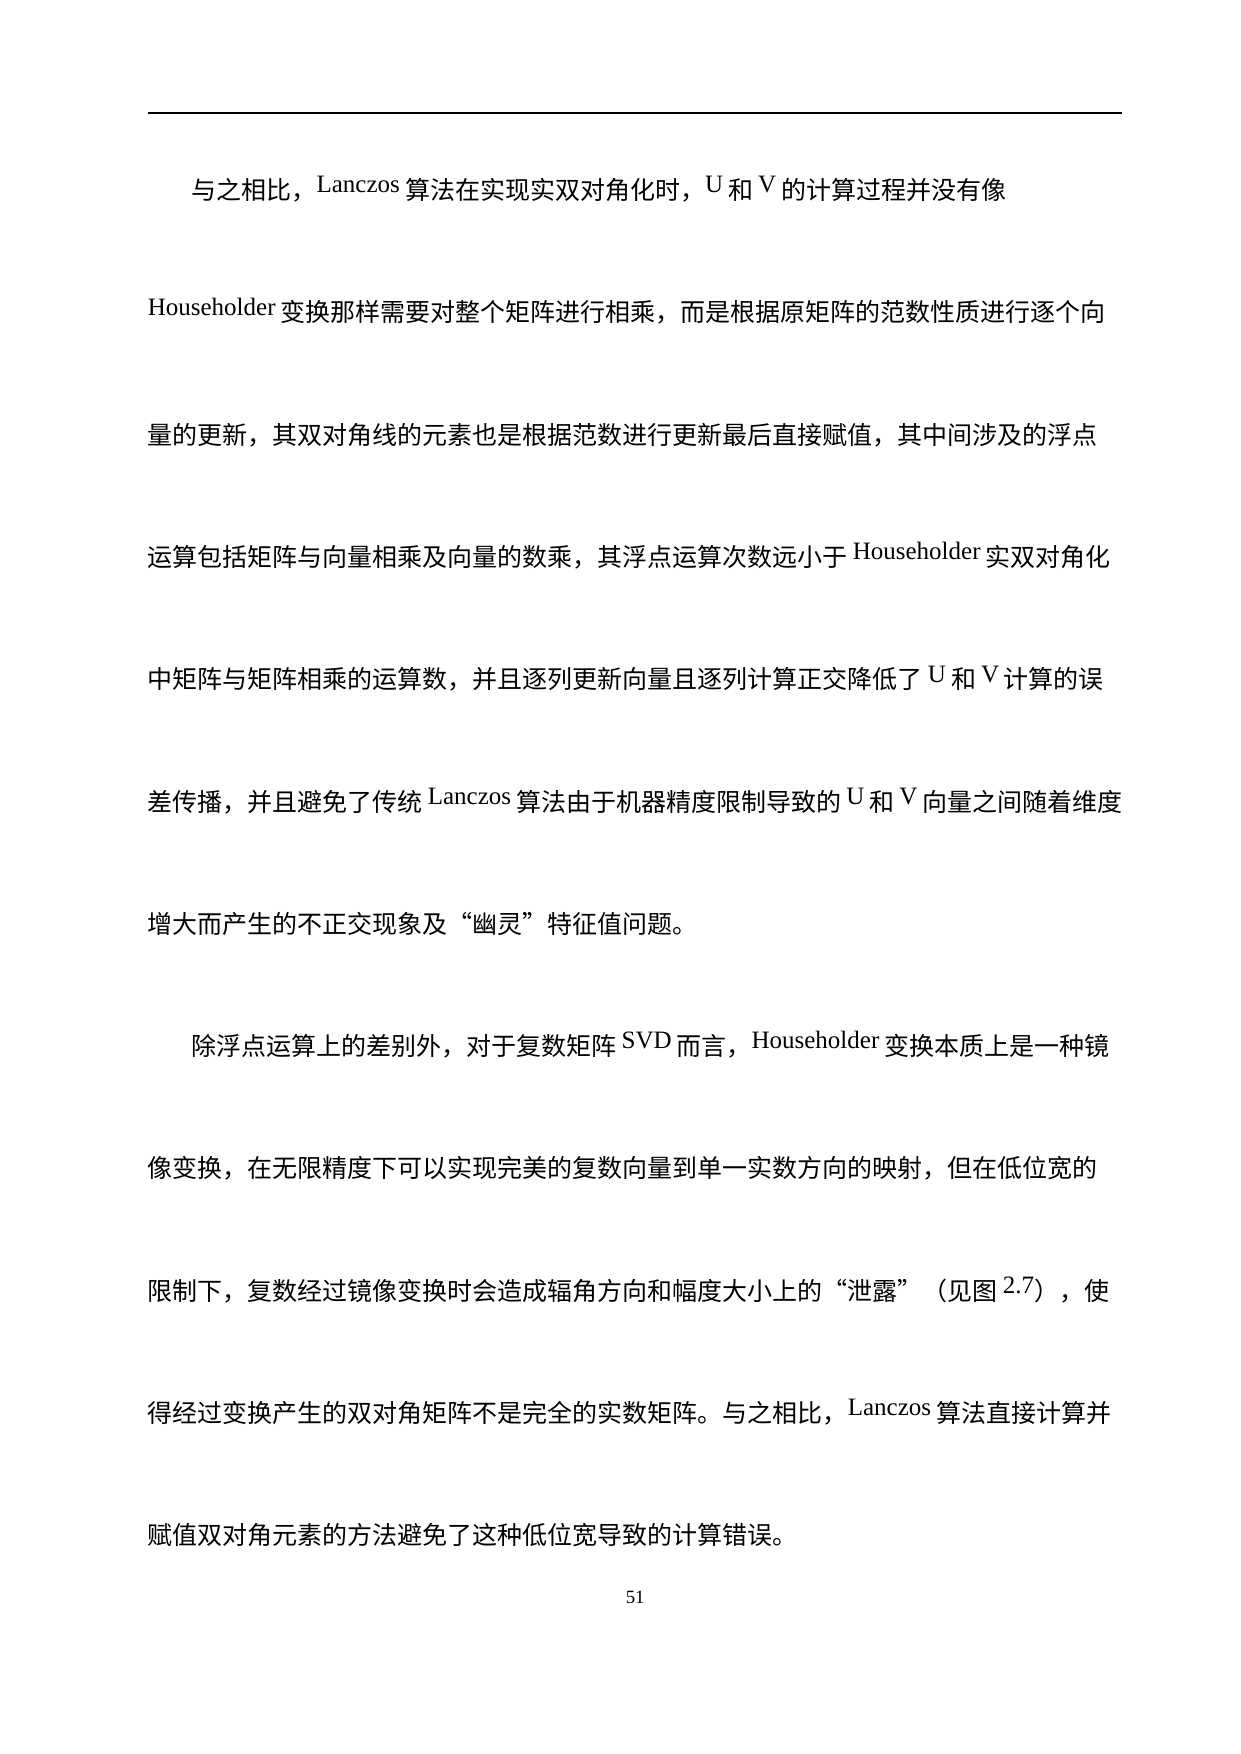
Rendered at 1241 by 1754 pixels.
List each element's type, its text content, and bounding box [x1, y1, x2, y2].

text 与之相比，Lanczos算法在实现实双对角化时，U和V的计算过程并没有像Householder变换那样需要对整个矩阵进行相乘，而是根据原矩阵的范数性质进行逐个向量的更新，其双对角线的元素也是根据范数进行更新最后直接赋值，其中间涉及的浮点运算包括矩阵与向量相乘及向量的数乘，其浮点运算次数远小于Householder实双对角化中矩阵与矩阵相乘的运算数，并且逐列更新向量且逐列计算正交降低了U和V计算的误差传播，并且避免了传统Lanczos算法由于机器精度限制导致的U和V向量之间随着维度增大而产生的不正交现象及“幽灵”特征值问题。 [148, 125, 1122, 941]
text 除浮点运算上的差别外，对于复数矩阵SVD而言，Householder变换本质上是一种镜像变换，在无限精度下可以实现完美的复数向量到单一实数方向的映射，但在低位宽的限制下，复数经过镜像变换时会造成辐角方向和幅度大小上的“泄露”（见图2.7），使得经过变换产生的双对角矩阵不是完全的实数矩阵。与之相比，Lanczos算法直接计算并赋值双对角元素的方法避免了这种低位宽导致的计算错误。 [148, 981, 1122, 1552]
